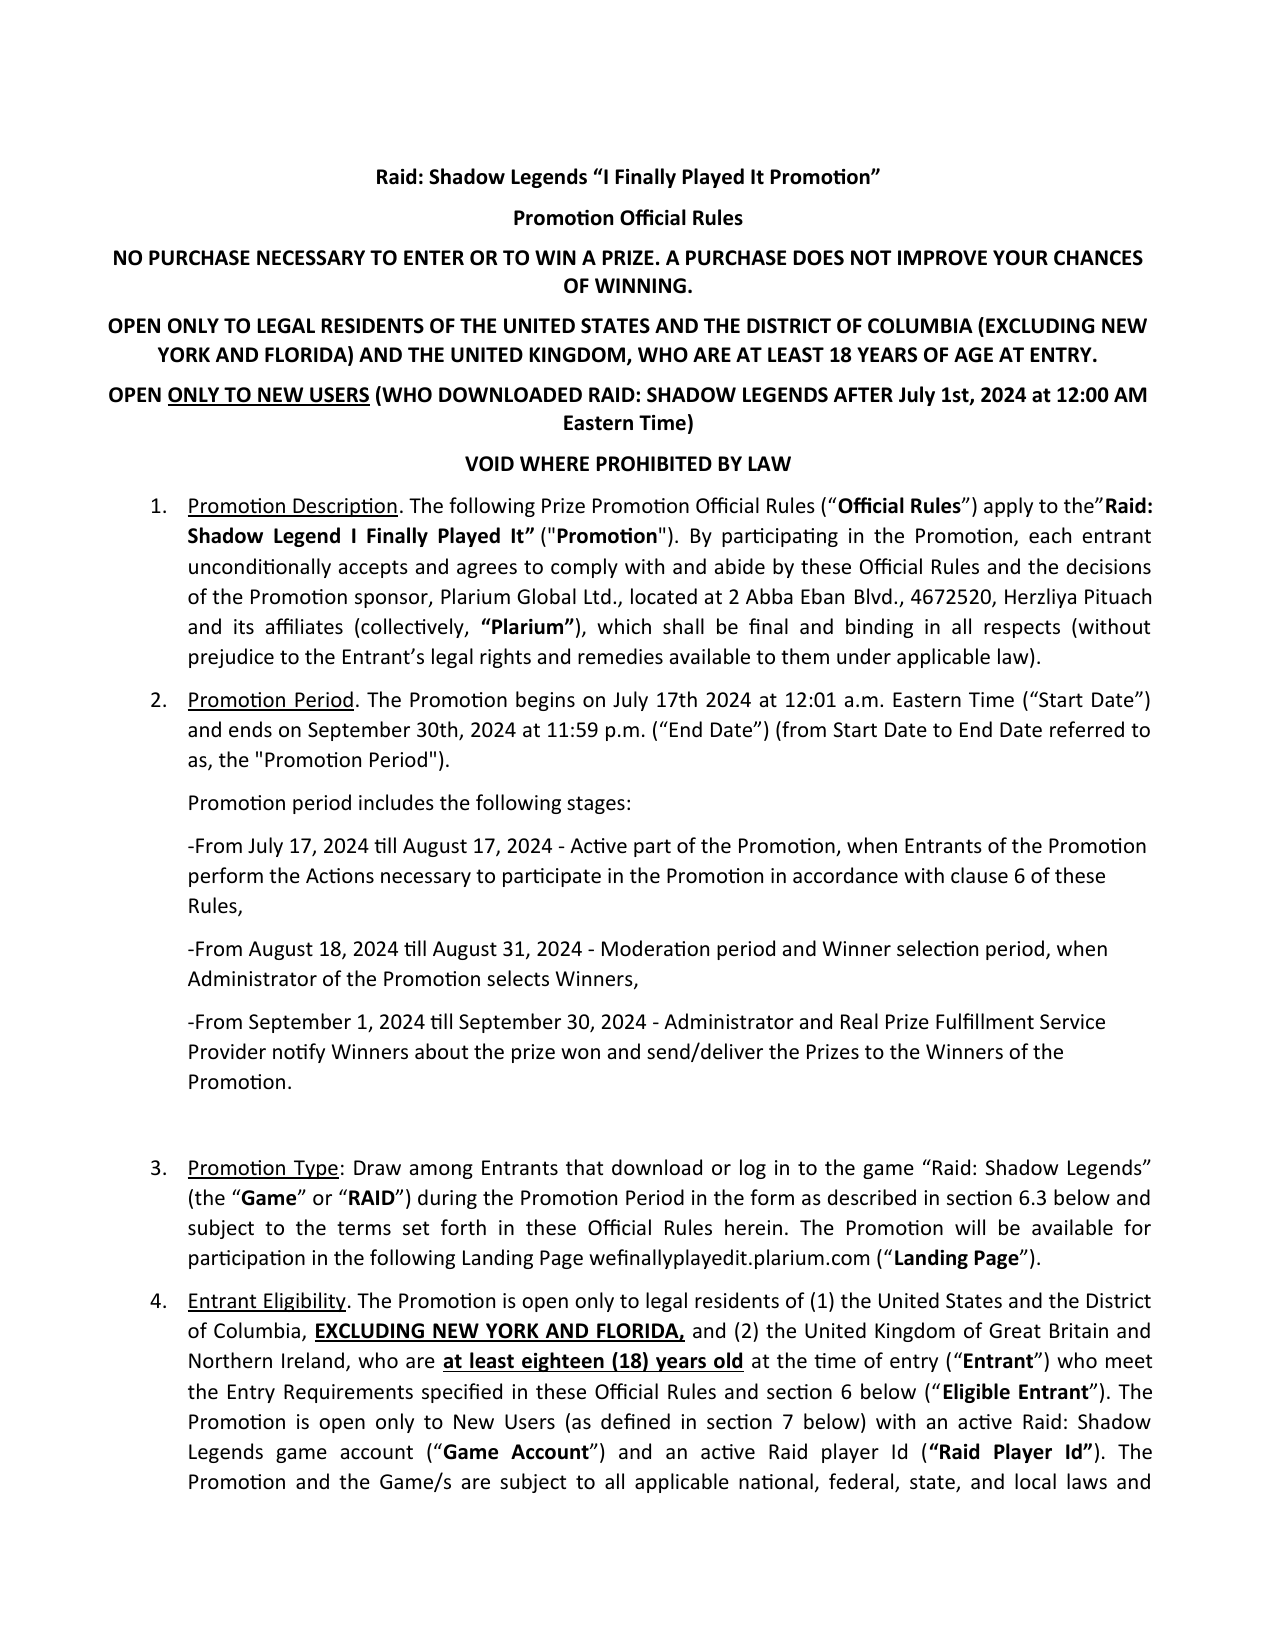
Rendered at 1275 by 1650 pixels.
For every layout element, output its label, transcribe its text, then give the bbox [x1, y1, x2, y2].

text Promotion Official Rules [103, 203, 1153, 231]
list Promotion Period. The Promotion begins on July 17th 2024 at 12:01 a.m. Eastern Time (“Start Date”) and ends on September 30th, 2024 at 11:59 p.m. (“End Date”) (from Start Date to End Date referred to as, the "Promotion Period"). [150, 686, 1153, 774]
text -From August 18, 2024 till August 31, 2024 - Moderation period and Winner selection period, when Administrator of the Promotion selects Winners, [187, 934, 1153, 993]
list Promotion Type: Draw among Entrants that download or log in to the game “Raid: Shadow Legends” (the “Game” or “RAID”) during the Promotion Period in the form as described in section 6.3 below and subject to the terms set forth in these Official Rules herein. The Promotion will be available for participation in the following Landing Page wefinallyplayedit.plarium.com (“Landing Page”). [150, 1153, 1153, 1272]
text OPEN ONLY TO NEW USERS (WHO DOWNLOADED RAID: SHADOW LEGENDS AFTER July 1st, 2024 at 12:00 AM Eastern Time) [103, 381, 1153, 437]
text -From July 17, 2024 till August 17, 2024 - Active part of the Promotion, when Entrants of the Promotion perform the Actions necessary to participate in the Promotion in accordance with clause 6 of these Rules, [187, 831, 1153, 920]
text VOID WHERE PROHIBITED BY LAW [103, 449, 1153, 477]
text Promotion period includes the following stages: [187, 789, 1153, 817]
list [150, 1287, 1153, 1496]
list Promotion Description. The following Prize Promotion Official Rules (“Official Rules”) apply to the”Raid: Shadow Legend I Finally Played It” ("Promotion"). By participating in the Promotion, each entrant unconditionally accepts and agrees to comply with and abide by these Official Rules and the decisions of the Promotion sponsor, Plarium Global Ltd., located at 2 Abba Eban Blvd., 4672520, Herzliya Pituach and its affiliates (collectively, “Plarium”), which shall be final and binding in all respects (without prejudice to the Entrant’s legal rights and remedies available to them under applicable law). [150, 492, 1153, 671]
text Raid: Shadow Legends “I Finally Played It Promotion” [103, 162, 1153, 191]
text OPEN ONLY TO LEGAL RESIDENTS OF THE UNITED STATES AND THE DISTRICT OF COLUMBIA (EXCLUDING NEW YORK AND FLORIDA) AND THE UNITED KINGDOM, WHO ARE AT LEAST 18 YEARS OF AGE AT ENTRY. [103, 312, 1153, 368]
text NO PURCHASE NECESSARY TO ENTER OR TO WIN A PRIZE. A PURCHASE DOES NOT IMPROVE YOUR CHANCES OF WINNING. [103, 243, 1153, 299]
text -From September 1, 2024 till September 30, 2024 - Administrator and Real Prize Fulfillment Service Provider notify Winners about the prize won and send/deliver the Prizes to the Winners of the Promotion. [187, 1007, 1153, 1096]
